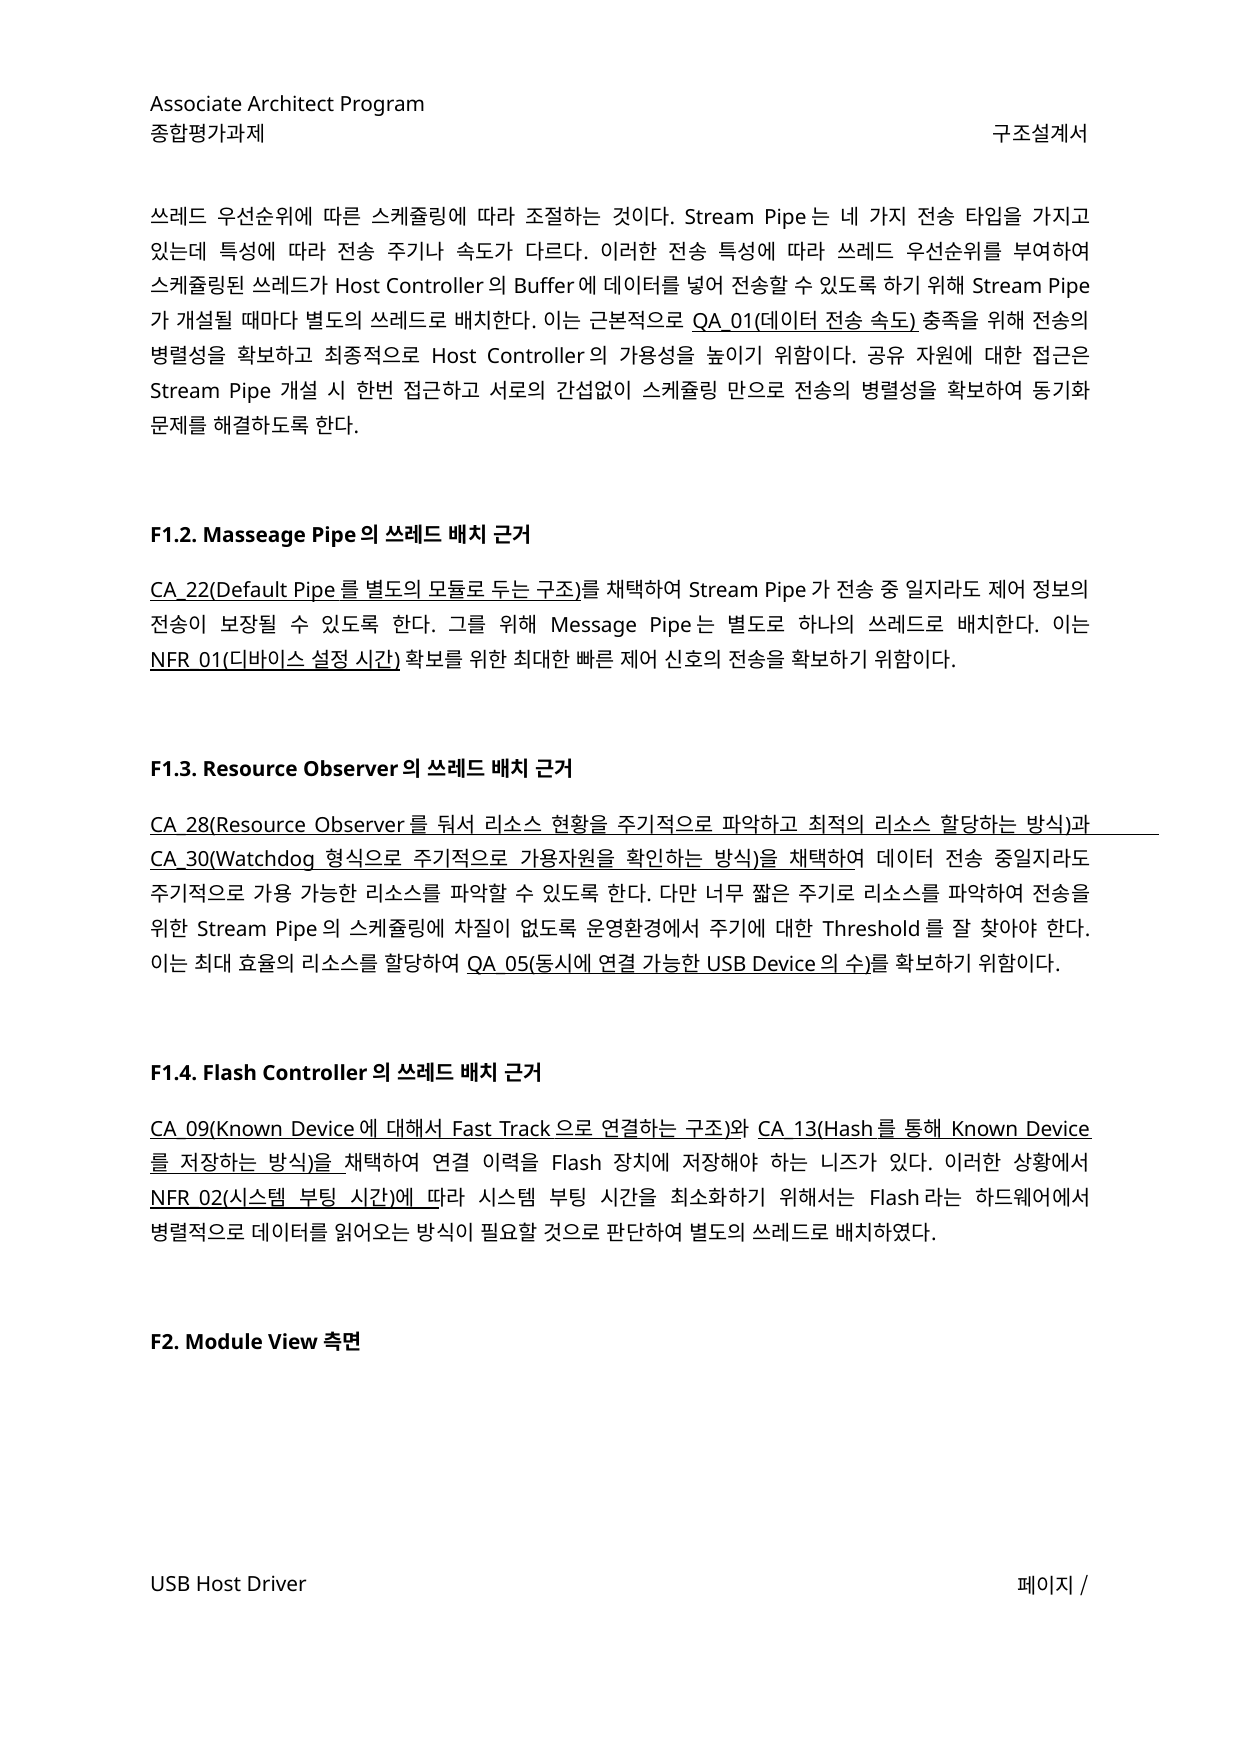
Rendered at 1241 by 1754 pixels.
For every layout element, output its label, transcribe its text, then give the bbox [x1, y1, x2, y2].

text CA_22(Default Pipe를 별도의 모듈로 두는 구조)를 채택하여 Stream Pipe가 전송 중 일지라도 제어 정보의 전송이 보장될 수 있도록 한다. 그를 위해 Message Pipe는 별도로 하나의 쓰레드로 배치한다. 이는 NFR_01(디바이스 설정 시간) 확보를 위한 최대한 빠른 제어 신호의 전송을 확보하기 위함이다. [150, 574, 1090, 673]
text F1.2. Masseage Pipe의 쓰레드 배치 근거 [150, 518, 1090, 548]
text CA_09(Known Device에 대해서 Fast Track으로 연결하는 구조)와 CA_13(Hash를 통해 Known Device를 저장하는 방식)을 채택하여 연결 이력을 Flash 장치에 저장해야 하는 니즈가 있다. 이러한 상황에서 NFR_02(시스템 부팅 시간)에 따라 시스템 부팅 시간을 최소화하기 위해서는 Flash라는 하드웨어에서 병렬적으로 데이터를 읽어오는 방식이 필요할 것으로 판단하여 별도의 쓰레드로 배치하였다. [150, 1112, 1090, 1246]
text F1.3. Resource Observer의 쓰레드 배치 근거 [150, 752, 1090, 783]
text F1.4. Flash Controller의 쓰레드 배치 근거 [150, 1056, 1090, 1086]
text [150, 200, 1090, 439]
text F2. Module View 측면 [150, 1325, 1090, 1356]
text CA_28(Resource Observer를 둬서 리소스 현황을 주기적으로 파악하고 최적의 리소스 할당하는 방식)과 CA_30(Watchdog 형식으로 주기적으로 가용자원을 확인하는 방식)을 채택하여 데이터 전송 중일지라도 주기적으로 가용 가능한 리소스를 파악할 수 있도록 한다. 다만 너무 짧은 주기로 리소스를 파악하여 전송을 위한 Stream Pipe의 스케쥴링에 차질이 없도록 운영환경에서 주기에 대한 Threshold를 잘 찾아야 한다. 이는 최대 효율의 리소스를 할당하여 QA_05(동시에 연결 가능한 USB Device의 수)를 확보하기 위함이다. [150, 835, 1090, 977]
